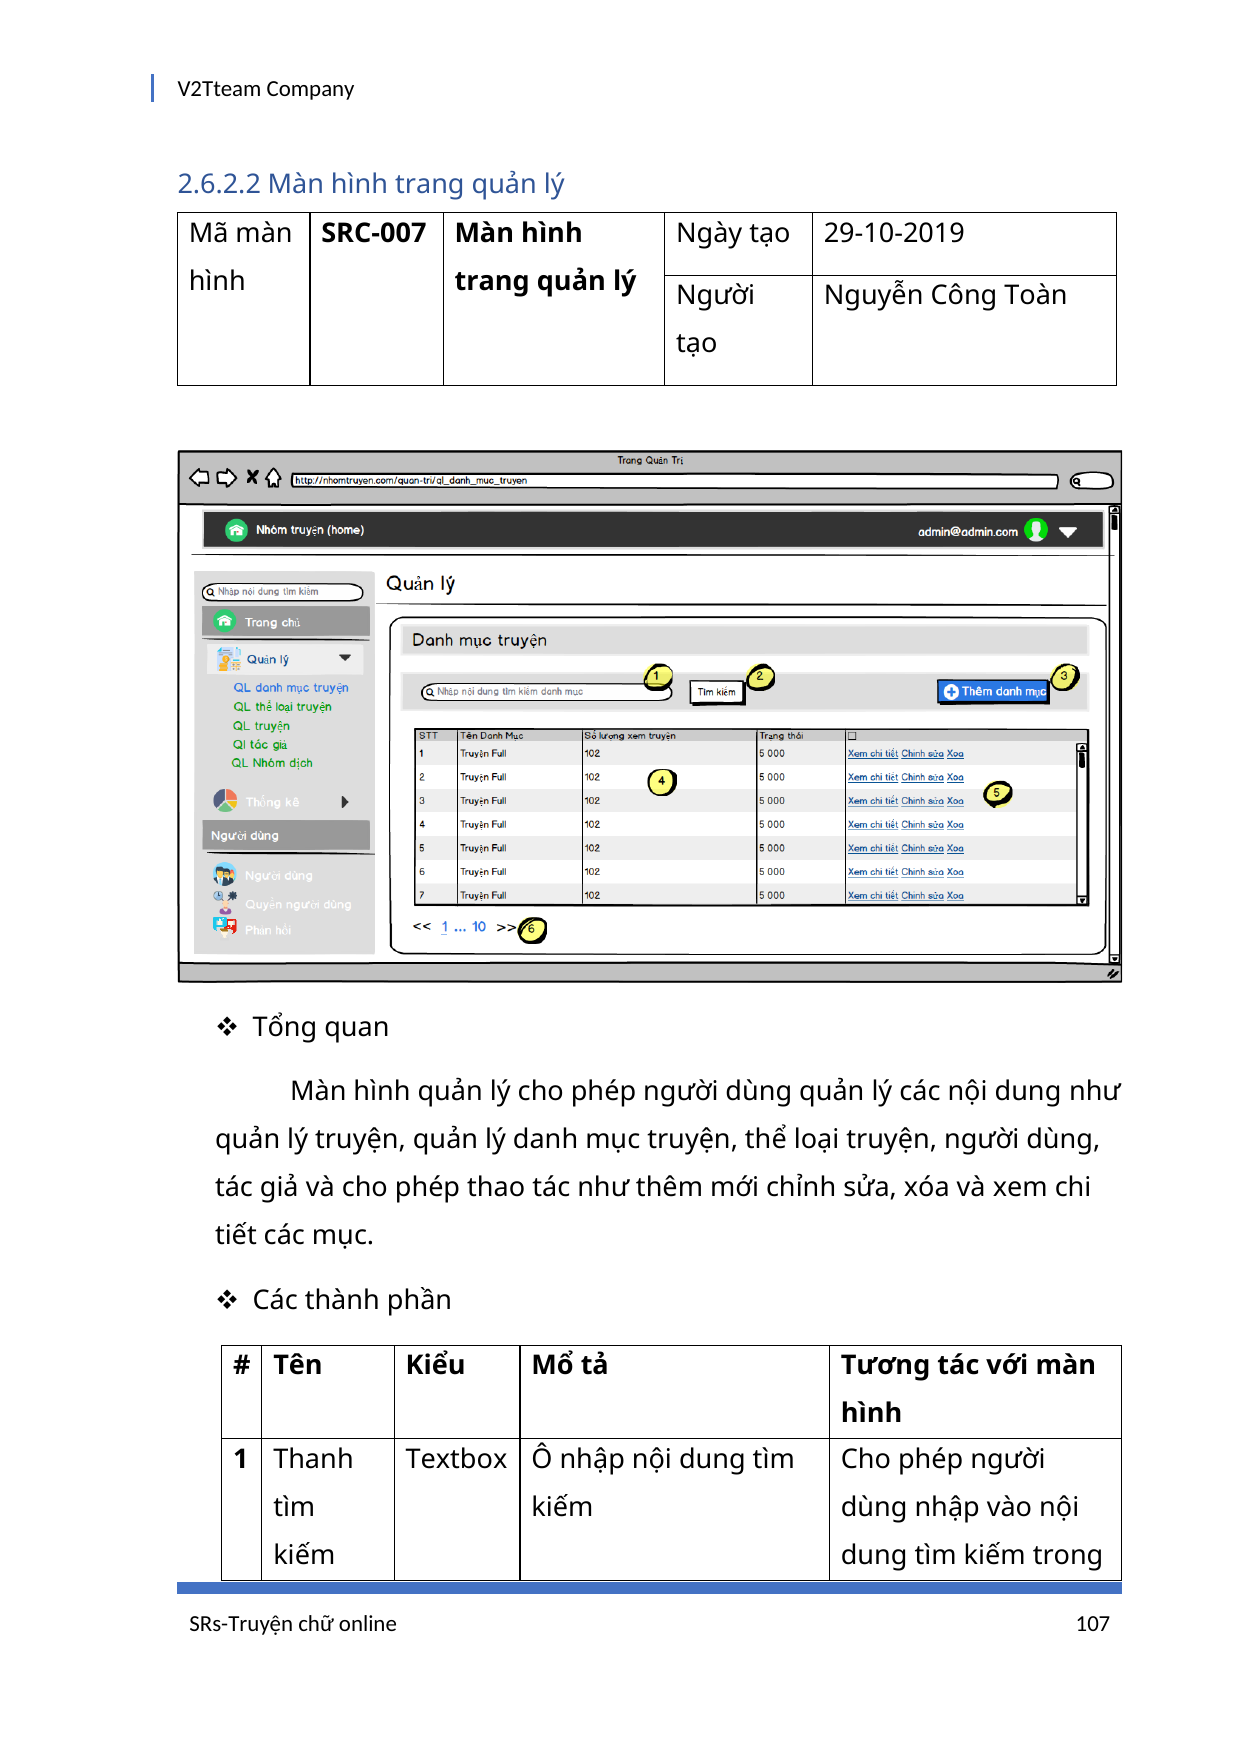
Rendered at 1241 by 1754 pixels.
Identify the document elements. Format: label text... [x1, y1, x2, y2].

table_header Kiểu [395, 1346, 519, 1438]
table_header 29-10-2019 [813, 213, 1116, 274]
table_header Tương tác với màn hình [830, 1346, 1121, 1438]
table_cell Thanh tìm kiếm [262, 1439, 394, 1580]
table_cell 1 [222, 1439, 261, 1580]
subtitle Màn hình trang quản lý [177, 164, 1122, 201]
table_header Mổ tả [521, 1346, 829, 1438]
picture [177, 450, 1123, 983]
table_header Màn hình trang quản lý [444, 213, 664, 385]
table_header Mã màn hình [178, 213, 309, 385]
table_cell Nguyễn Công Toàn [813, 276, 1116, 385]
table_header # [222, 1346, 261, 1438]
table_header Ngày tạo [665, 213, 812, 274]
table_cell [830, 1439, 1121, 1580]
list Các thành phần [215, 1280, 1122, 1317]
table_header Tên [262, 1346, 394, 1438]
table_header SRC-007 [311, 213, 443, 385]
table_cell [521, 1439, 829, 1580]
text Màn hình quản lý cho phép người dùng quản lý các nội dung như quản lý truyện, quản lý danh mục truyện, thể loại truyện, người dùng, tác giả và cho phép thao tác như thêm mới chỉnh sửa, xóa và xem chi tiết các mục. [215, 1072, 1122, 1252]
table_cell Textbox [395, 1439, 519, 1580]
table_cell Người tạo [665, 276, 812, 385]
list Tổng quan [215, 1007, 1122, 1044]
